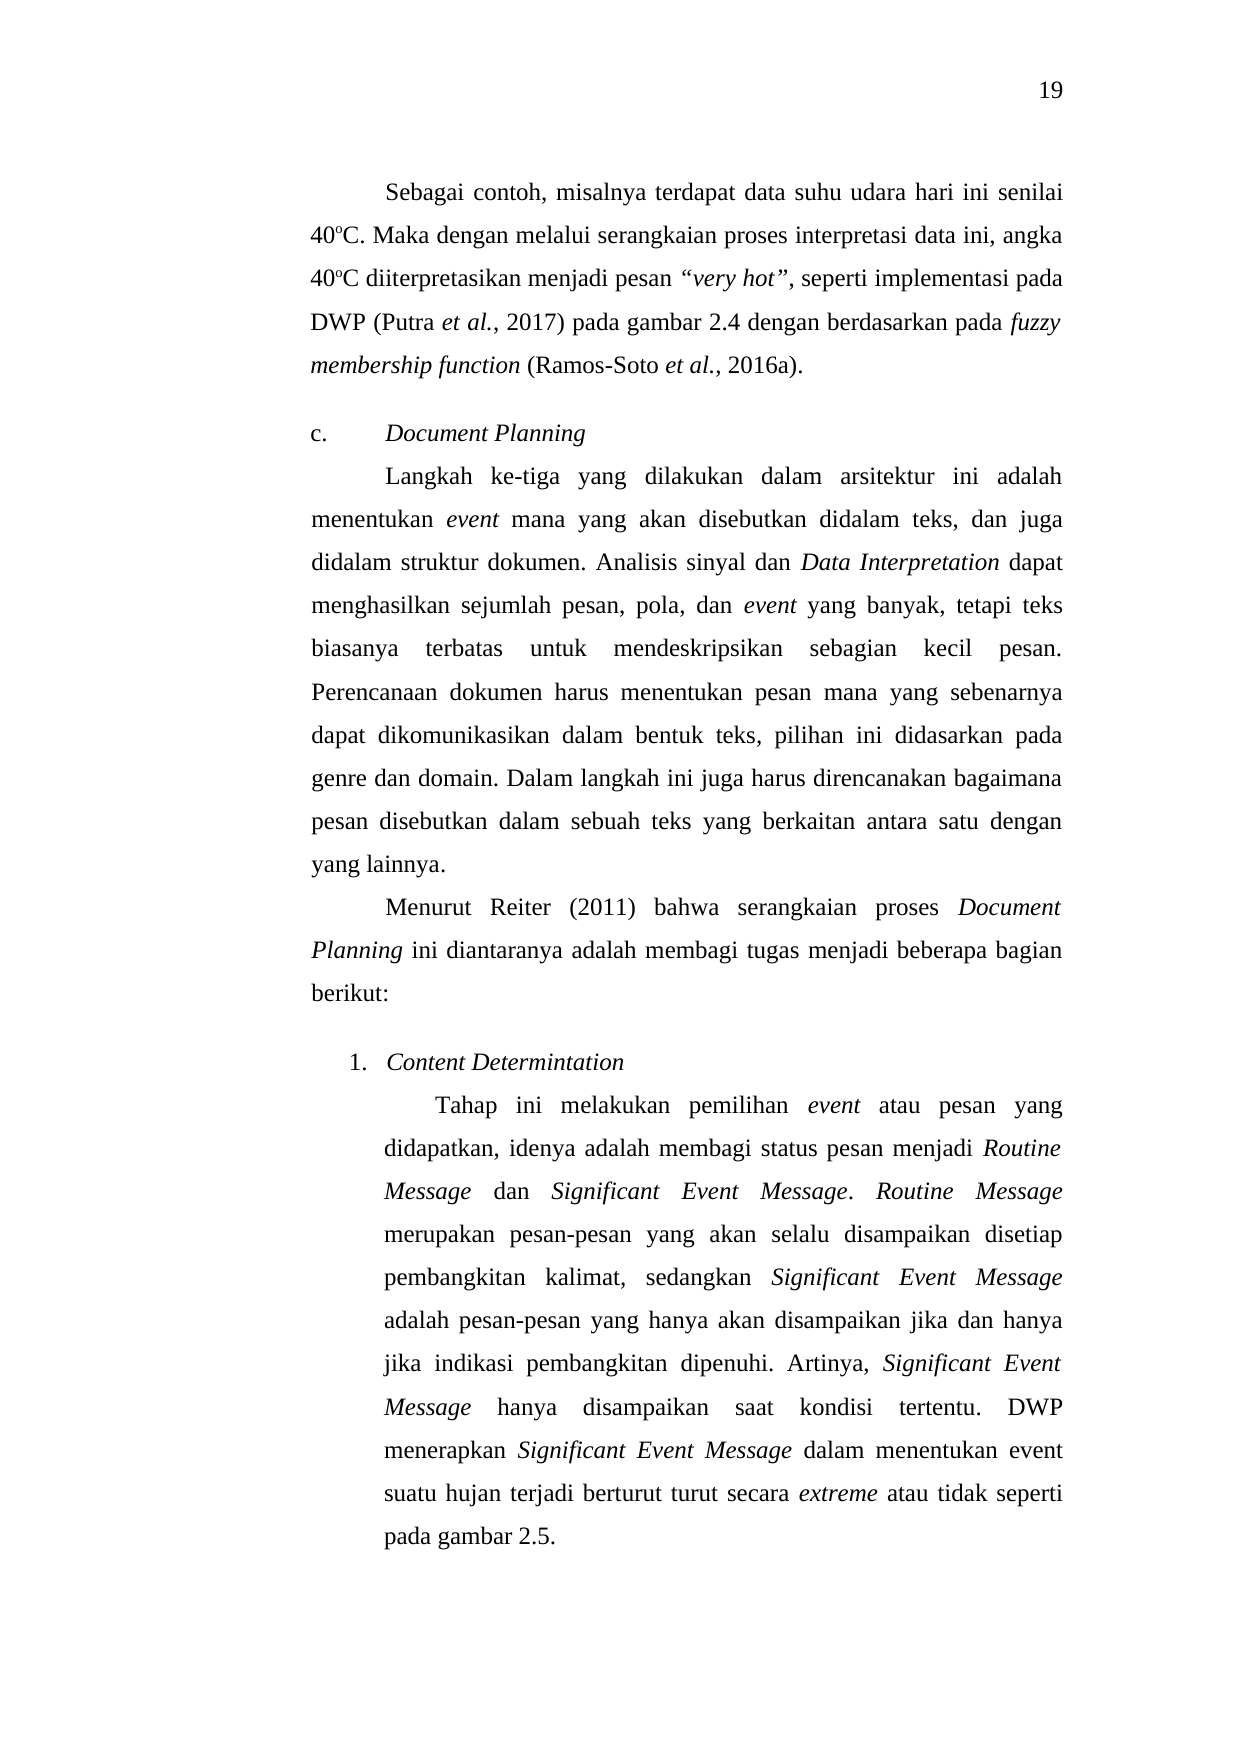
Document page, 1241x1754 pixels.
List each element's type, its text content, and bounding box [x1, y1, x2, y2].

list Content Determintation [348, 1047, 1063, 1075]
list Tahap ini melakukan pemilihan event atau pesan yang didapatkan, idenya adalah membagi status pesan menjadi Routine Message dan Significant Event Message. Routine Message merupakan pesan-pesan yang akan selalu disampaikan disetiap pembangkitan kalimat, sedangkan Significant Event Message adalah pesan-pesan yang hanya akan disampaikan jika dan hanya jika indikasi pembangkitan dipenuhi. Artinya, Significant Event Message hanya disampaikan saat kondisi tertentu. DWP menerapkan Significant Event Message dalam menentukan event suatu hujan terjadi berturut turut secara extreme atau tidak seperti pada gambar 2.5. [384, 1090, 1063, 1550]
list Langkah ke-tiga yang dilakukan dalam arsitektur ini adalah menentukan event mana yang akan disebutkan didalam teks, dan juga didalam struktur dokumen. Analisis sinyal dan Data Interpretation dapat menghasilkan sejumlah pesan, pola, dan event yang banyak, tetapi teks biasanya terbatas untuk mendeskripsikan sebagian kecil pesan. Perencanaan dokumen harus menentukan pesan mana yang sebenarnya dapat dikomunikasikan dalam bentuk teks, pilihan ini didasarkan pada genre dan domain. Dalam langkah ini juga harus direncanakan bagaimana pesan disebutkan dalam sebuah teks yang berkaitan antara satu dengan yang lainnya. [311, 461, 1063, 878]
list Document Planning [310, 418, 1063, 447]
text Sebagai contoh, misalnya terdapat data suhu udara hari ini senilai 40oC. Maka dengan melalui serangkaian proses interpretasi data ini, angka 40oC diiterpretasikan menjadi pesan “very hot”, seperti implementasi pada DWP (Putra et al., 2017) pada gambar 2.4 dengan berdasarkan pada fuzzy membership function (Ramos-Soto et al., 2016a). [310, 177, 1063, 378]
list Menurut Reiter (2011) bahwa serangkaian proses Document Planning ini diantaranya adalah membagi tugas menjadi beberapa bagian berikut: [311, 892, 1063, 1007]
